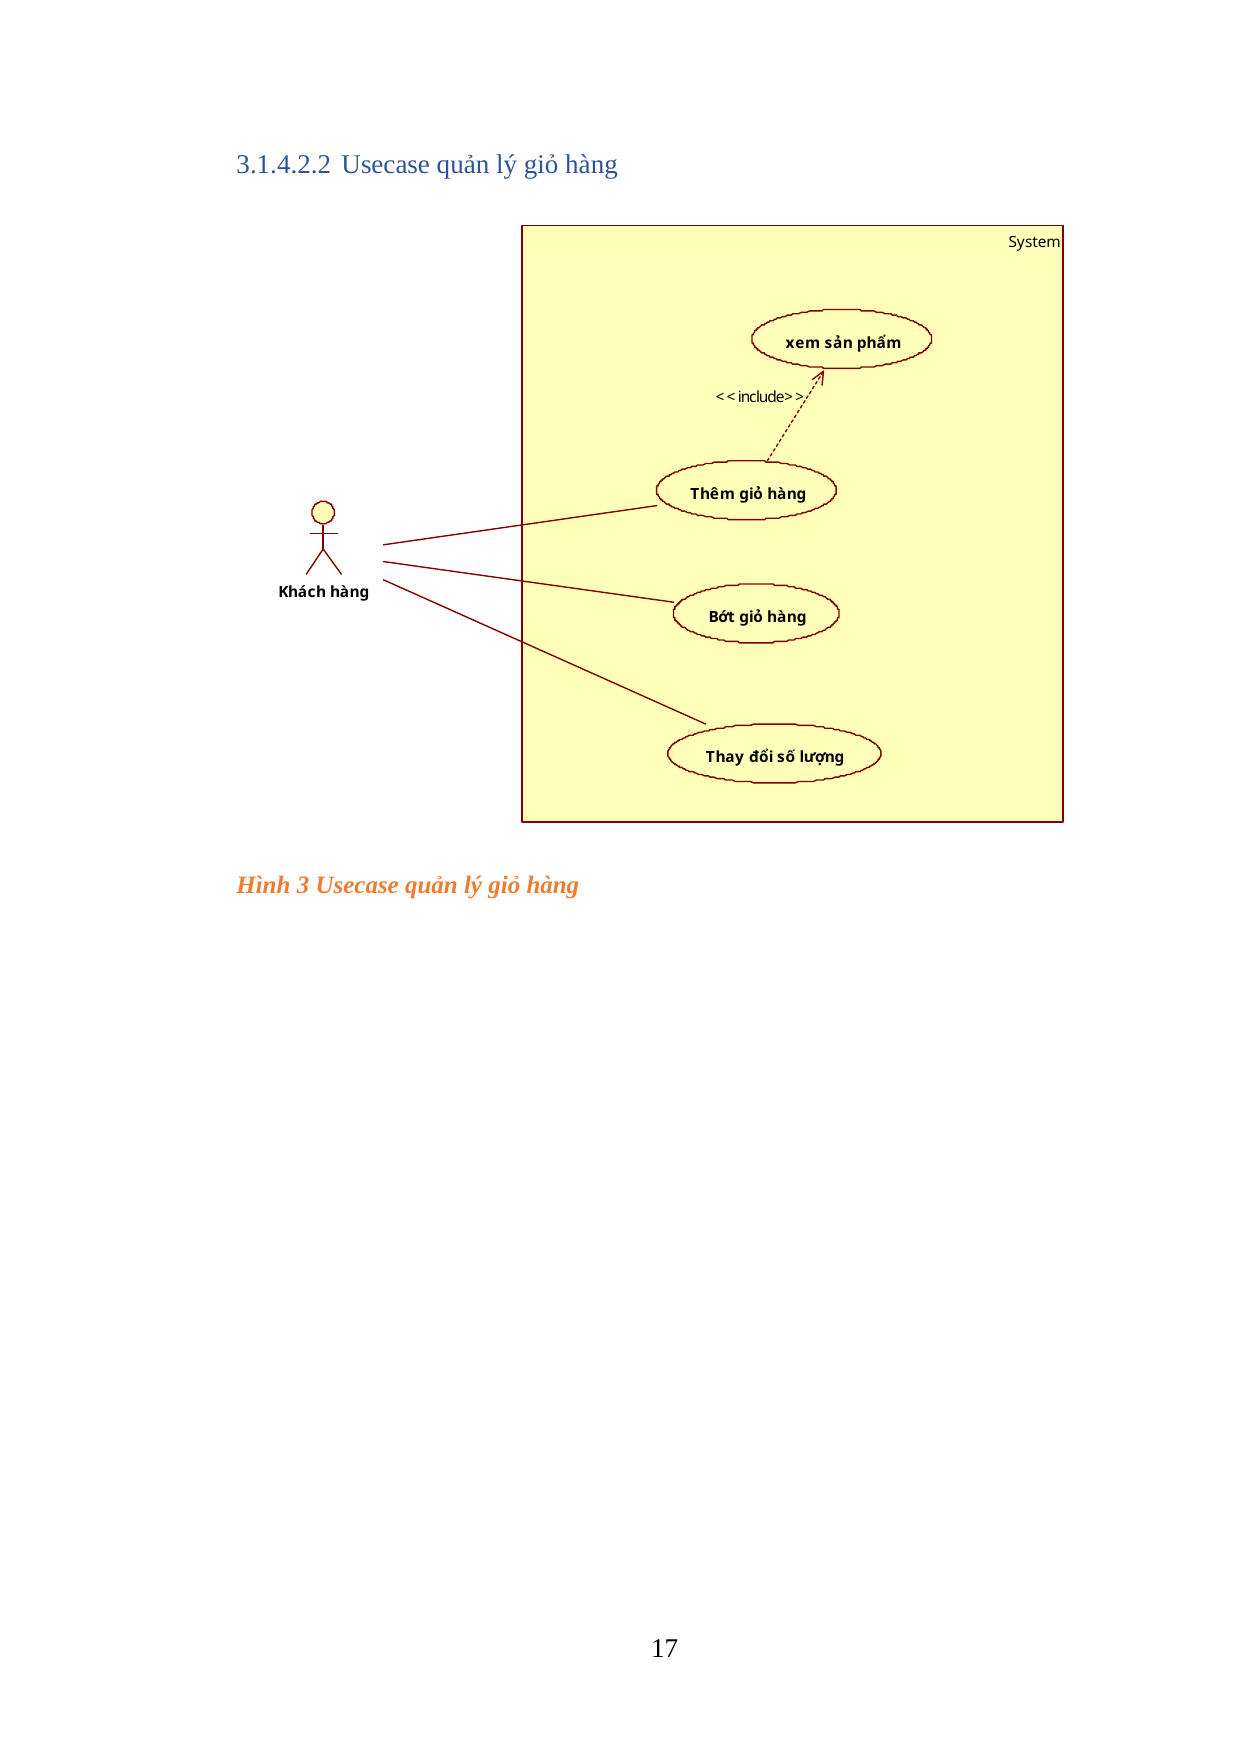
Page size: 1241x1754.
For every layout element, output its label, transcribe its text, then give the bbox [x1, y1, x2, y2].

text Hình 3 Usecase quản lý giỏ hàng [236, 870, 1092, 899]
subtitle Usecase quản lý giỏ hàng [236, 148, 1092, 179]
